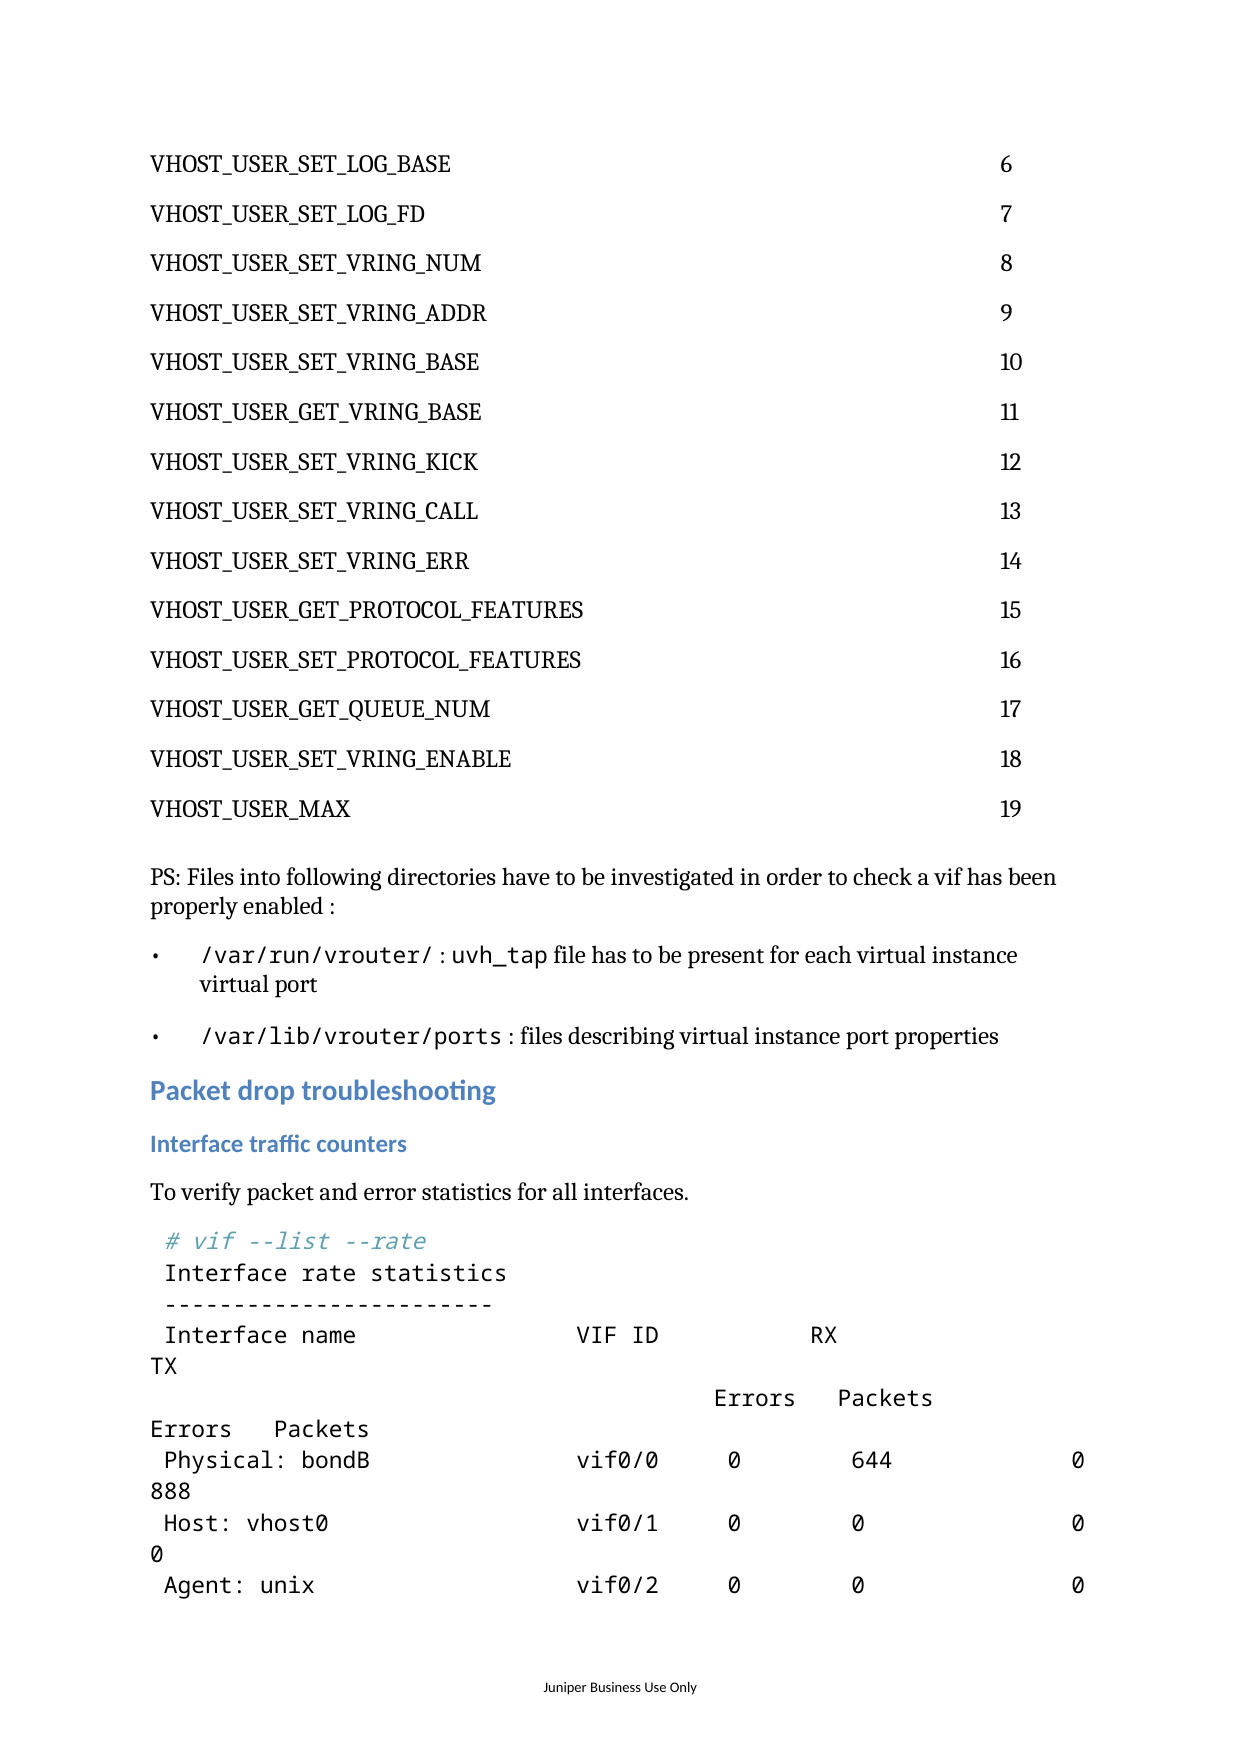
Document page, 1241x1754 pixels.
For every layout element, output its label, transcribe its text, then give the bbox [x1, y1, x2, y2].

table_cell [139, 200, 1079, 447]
text To verify packet and error statistics for all interfaces. [150, 1178, 1090, 1207]
text PS: Files into following directories have to be investigated in order to check a vif has been properly enabled : [150, 863, 1090, 920]
subtitle Packet drop troubleshooting [150, 1072, 1090, 1108]
list /var/lib/vrouter/ports : files describing virtual instance port properties [150, 1020, 1090, 1051]
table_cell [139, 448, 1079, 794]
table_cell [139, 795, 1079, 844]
subtitle Interface traffic counters [150, 1128, 1090, 1159]
list /var/run/vrouter/ : uvh_tap file has to be present for each virtual instance virtual port [150, 939, 1090, 999]
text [150, 1225, 1090, 1600]
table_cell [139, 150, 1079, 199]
